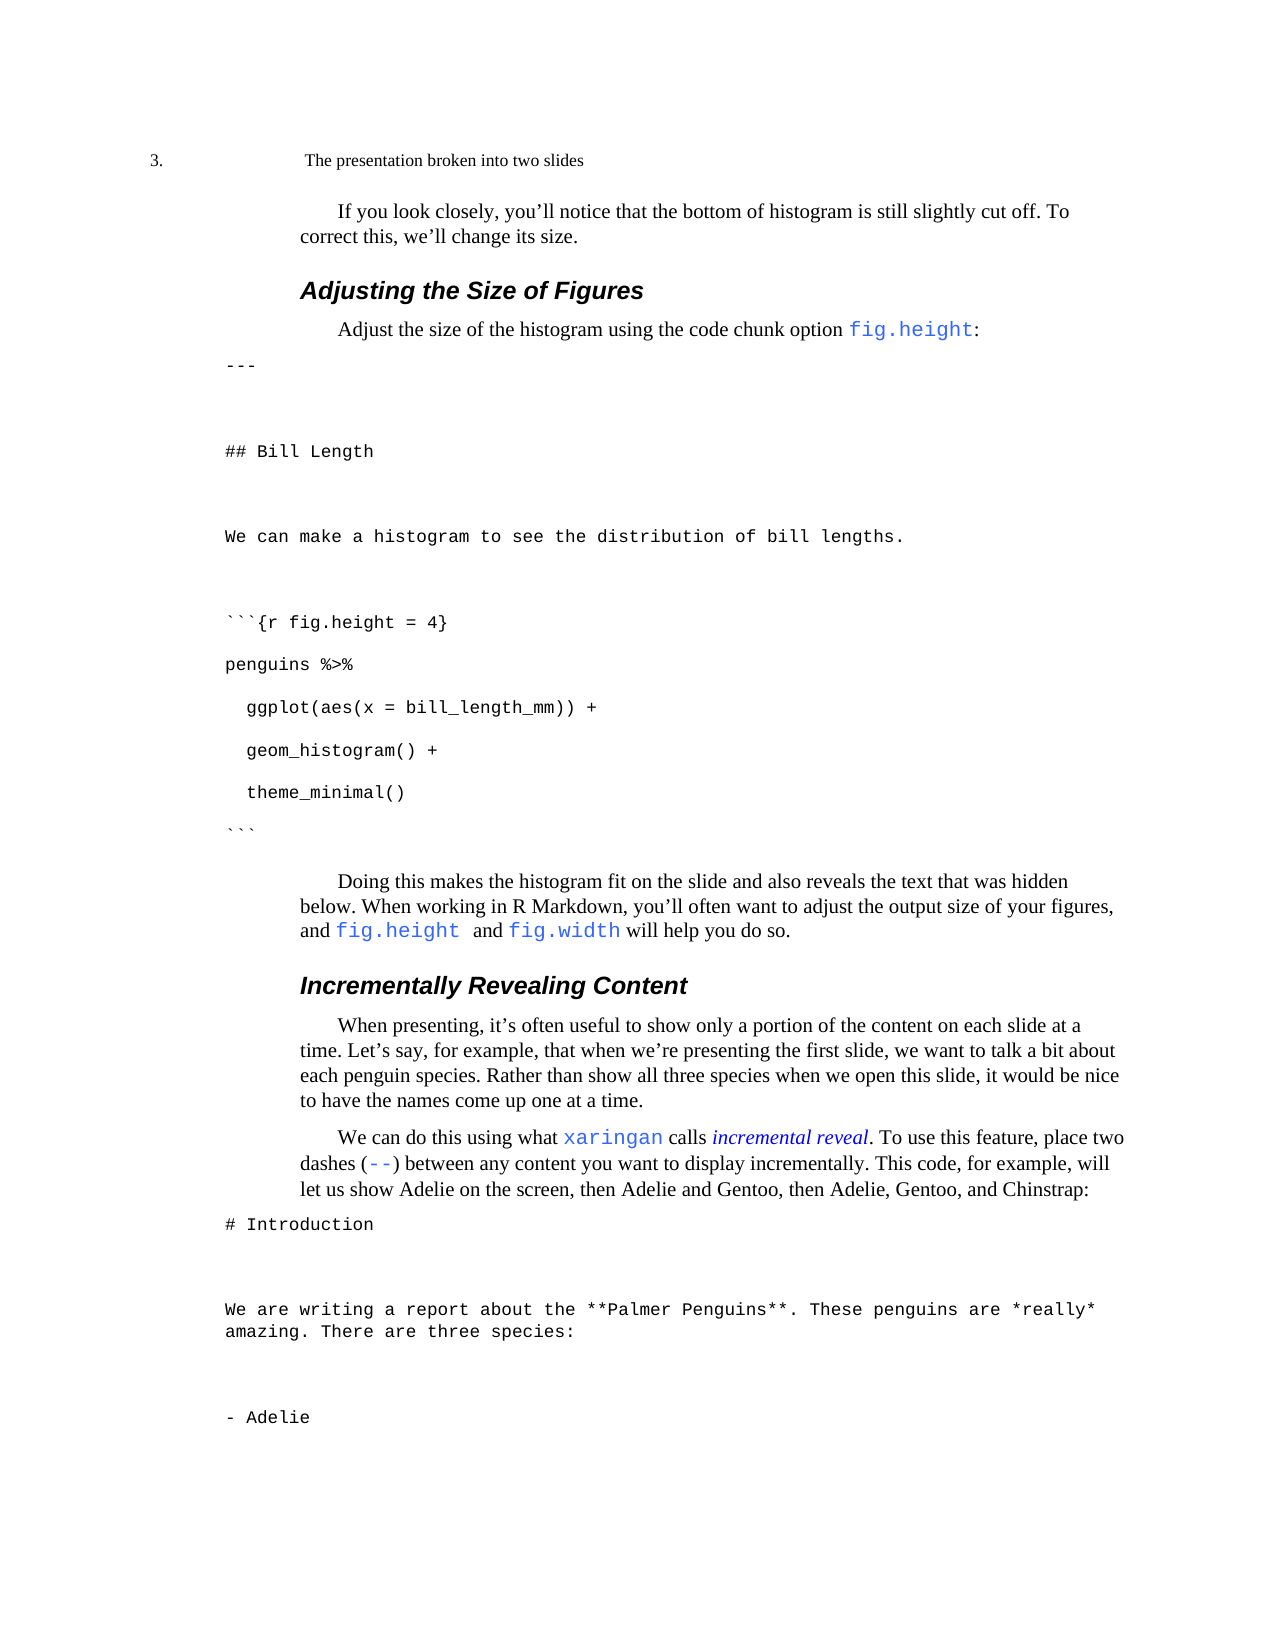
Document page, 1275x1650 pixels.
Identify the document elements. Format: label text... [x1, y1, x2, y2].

text ## Bill Length [225, 441, 1125, 463]
text # Introduction [225, 1214, 1125, 1236]
text We are writing a report about the **Palmer Penguins**. These penguins are *really* amazing. There are three species: [225, 1299, 1125, 1343]
text We can do this using what xaringan calls incremental reveal. To use this feature, place two dashes (--) between any content you want to display incrementally. This code, for example, will let us show Adelie on the screen, then Adelie and Gentoo, then Adelie, Gentoo, and Chinstrap: [300, 1125, 1125, 1201]
text geom_histogram() + [225, 740, 1125, 762]
text theme_minimal() [225, 782, 1125, 804]
text ```{r fig.height = 4} [225, 612, 1125, 633]
list The presentation broken into two slides [150, 150, 1125, 170]
text When presenting, it’s often useful to show only a portion of the content on each slide at a time. Let’s say, for example, that when we’re presenting the first slide, we want to talk a bit about each penguin species. Rather than show all three species when we open this slide, it would be nice to have the names come up one at a time. [300, 1012, 1125, 1112]
text - Adelie [225, 1406, 1125, 1428]
text We can make a histogram to see the distribution of bill lengths. [225, 526, 1125, 548]
text --- [225, 355, 1125, 377]
text penguins %>% [225, 654, 1125, 676]
text Adjust the size of the histogram using the code chunk option fig.height: [300, 317, 1125, 343]
text Doing this makes the histogram fit on the slide and also reveals the text that was hidden below. When working in R Markdown, you’ll often want to adjust the output size of your figures, and fig.height and fig.width will help you do so. [300, 868, 1125, 943]
text ggplot(aes(x = bill_length_mm)) + [225, 697, 1125, 719]
text If you look closely, you’ll notice that the bottom of histogram is still slightly cut off. To correct this, we’ll change its size. [300, 198, 1125, 248]
text ``` [225, 825, 1125, 847]
text Incrementally Revealing Content [300, 968, 1125, 1000]
text Adjusting the Size of Figures [300, 273, 1125, 304]
